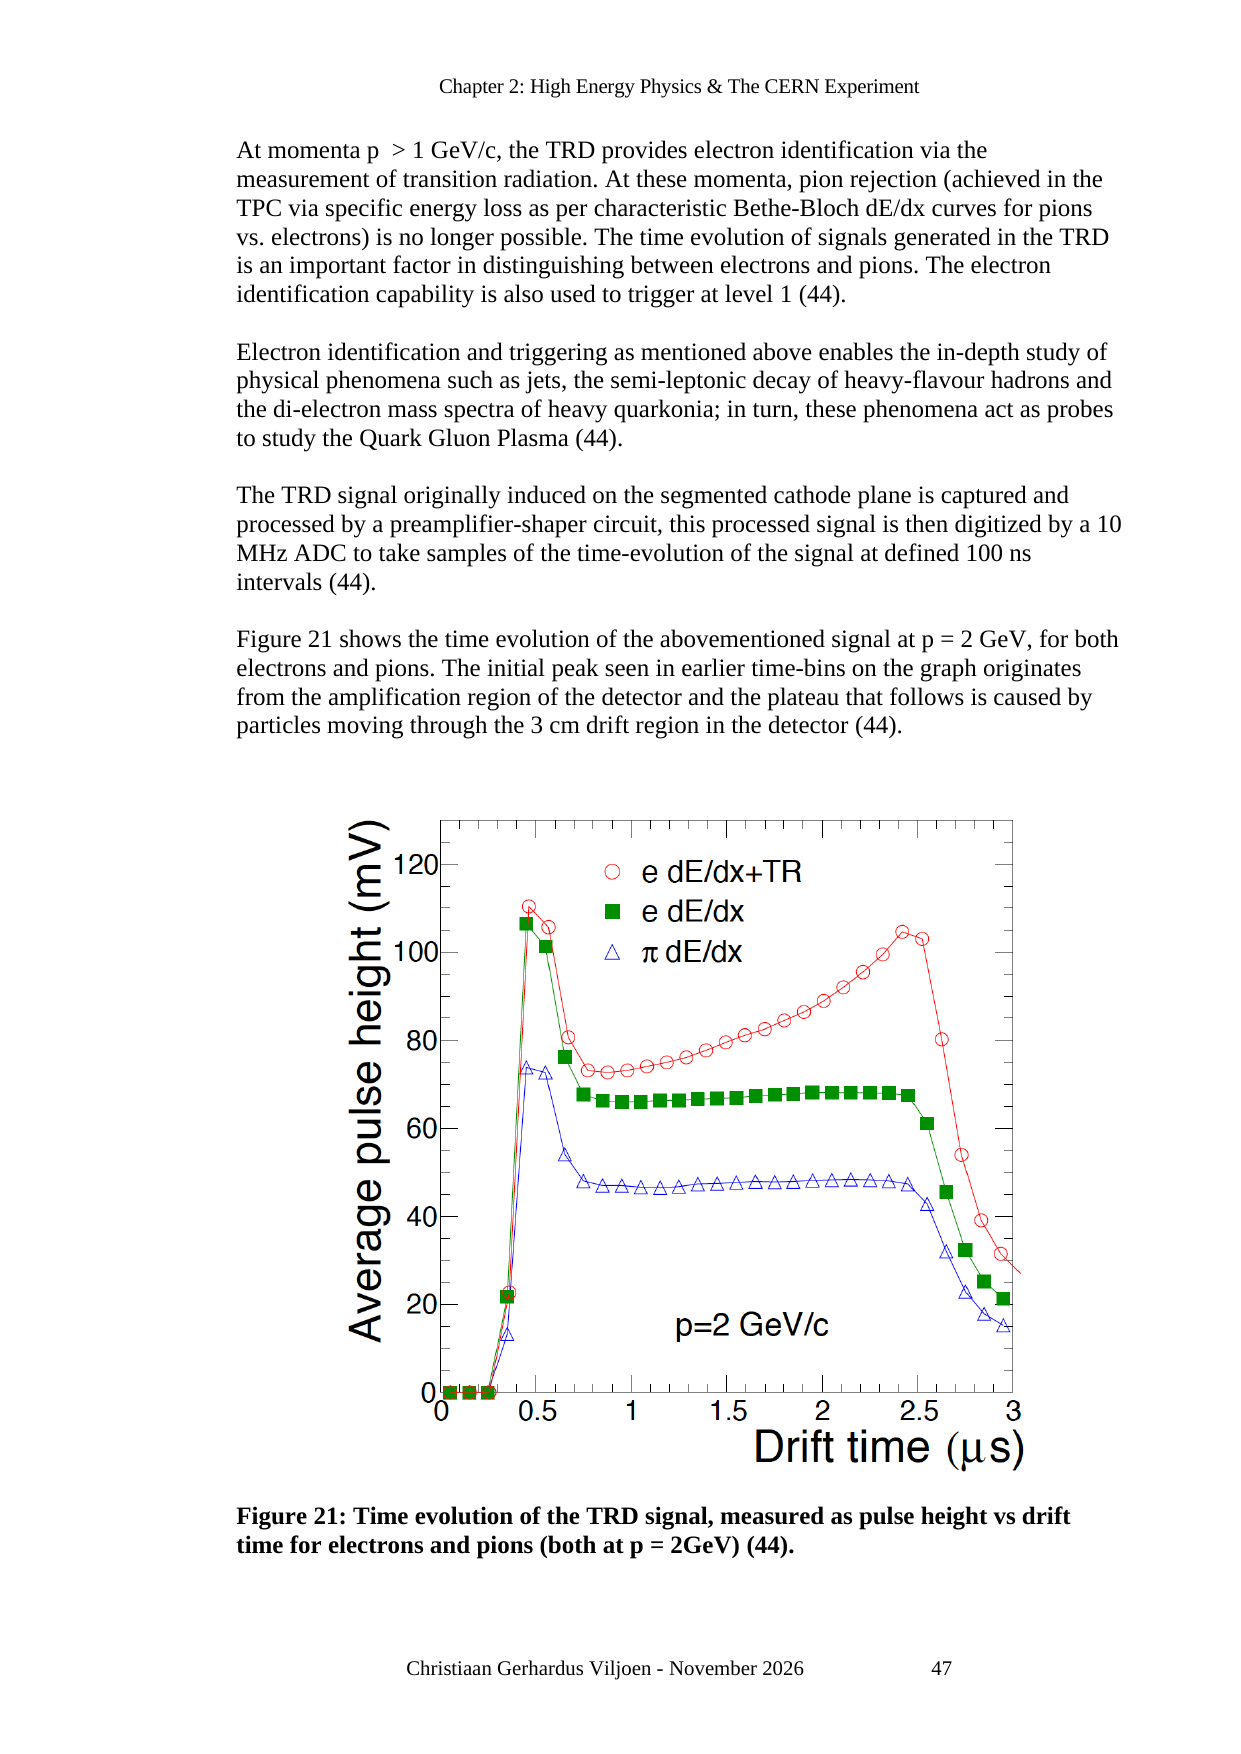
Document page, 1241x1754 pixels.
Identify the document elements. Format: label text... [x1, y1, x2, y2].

picture [236, 767, 1123, 1501]
text The TRD signal originally induced on the segmented cathode plane is captured and processed by a preamplifier-shaper circuit, this processed signal is then digitized by a 10 MHz ADC to take samples of the time-evolution of the signal at defined 100 ns intervals . [236, 480, 1122, 595]
text Figure 21: Time evolution of the TRD signal, measured as pulse height vs drift time for electrons and pions (both at p = 2GeV) . [236, 1501, 1122, 1558]
text At momenta p > 1 GeV/c, the TRD provides electron identification via the measurement of transition radiation. At these momenta, pion rejection (achieved in the TPC via specific energy loss as per characteristic Bethe-Bloch dE/dx curves for pions vs. electrons) is no longer possible. The time evolution of signals generated in the TRD is an important factor in distinguishing between electrons and pions. The electron identification capability is also used to trigger at level 1 . [236, 135, 1122, 308]
text Electron identification and triggering as mentioned above enables the in-depth study of physical phenomena such as jets, the semi-leptonic decay of heavy-flavour hadrons and the di-electron mass spectra of heavy quarkonia; in turn, these phenomena act as probes to study the Quark Gluon Plasma . [236, 337, 1122, 452]
text Figure 21 shows the time evolution of the abovementioned signal at p = 2 GeV, for both electrons and pions. The initial peak seen in earlier time-bins on the graph originates from the amplification region of the detector and the plateau that follows is caused by particles moving through the 3 cm drift region in the detector . [236, 624, 1122, 739]
